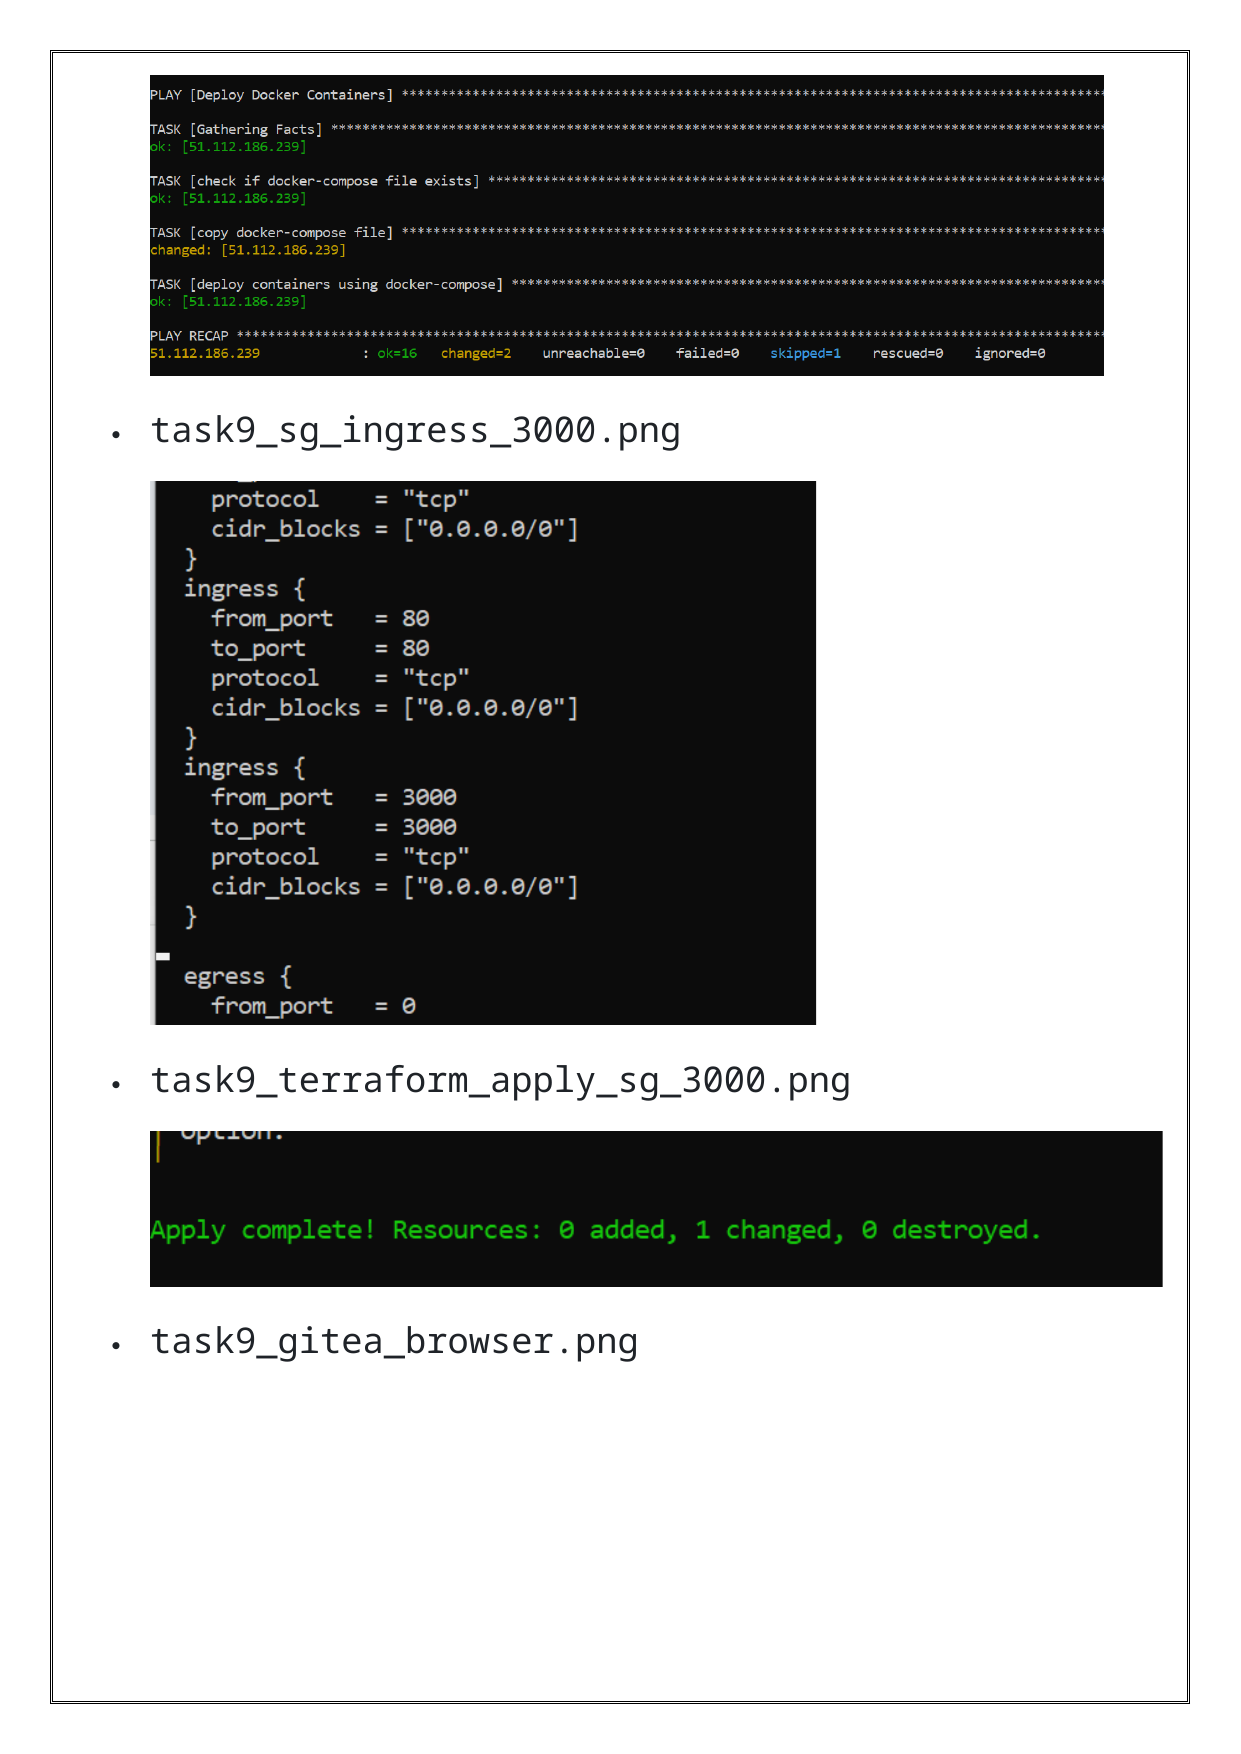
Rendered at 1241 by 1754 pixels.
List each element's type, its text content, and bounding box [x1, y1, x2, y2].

list task9_sg_ingress_3000.png [112, 404, 1165, 453]
picture [150, 75, 1104, 376]
list task9_gitea_browser.png [112, 1315, 1165, 1363]
list task9_terraform_apply_sg_3000.png [112, 1054, 1165, 1102]
picture [150, 1131, 1163, 1287]
picture [150, 481, 817, 1025]
